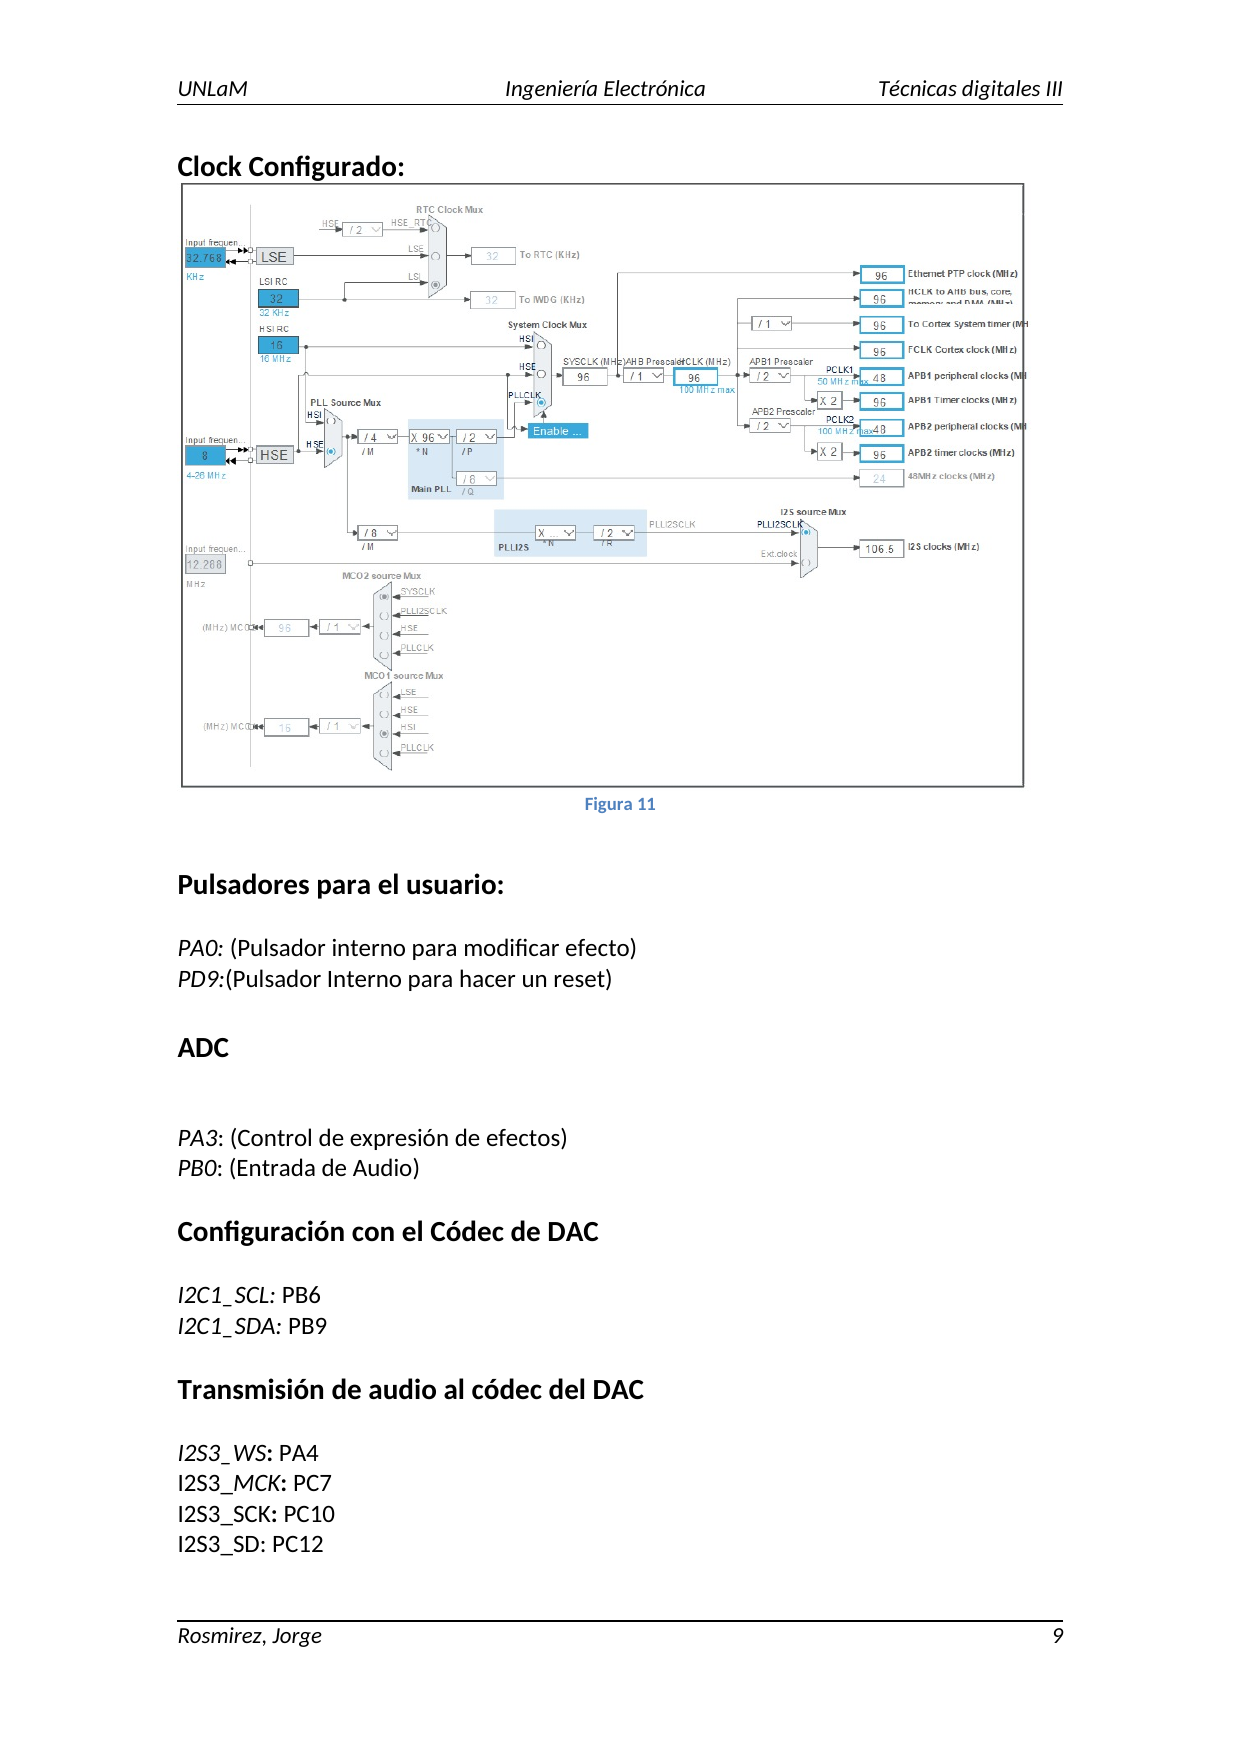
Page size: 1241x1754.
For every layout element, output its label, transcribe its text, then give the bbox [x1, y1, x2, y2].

text PA0: (Pulsador interno para modificar efecto) [177, 932, 1063, 963]
text I2C1_SCL: PB6 [177, 1279, 1063, 1310]
text PD9:(Pulsador Interno para hacer un reset) [177, 963, 1063, 993]
text PA3: (Control de expresión de efectos) [177, 1122, 1063, 1152]
text I2S3_SD: PC12 [177, 1529, 1063, 1559]
text I2S3_MCK: PC7 [177, 1468, 1063, 1498]
text I2S3_SCK: PC10 [177, 1498, 1063, 1529]
text Transmisión de audio al códec del DAC [177, 1371, 1063, 1407]
picture [177, 183, 1033, 792]
text Configuración con el Códec de DAC [177, 1213, 1063, 1249]
text Clock Configurado: [177, 148, 1063, 183]
text Pulsadores para el usuario: [177, 866, 1063, 902]
text PB0: (Entrada de Audio) [177, 1152, 1063, 1183]
text ADC [177, 993, 1063, 1065]
text I2S3_WS: PA4 [177, 1437, 1063, 1468]
text I2C1_SDA: PB9 [177, 1310, 1063, 1340]
